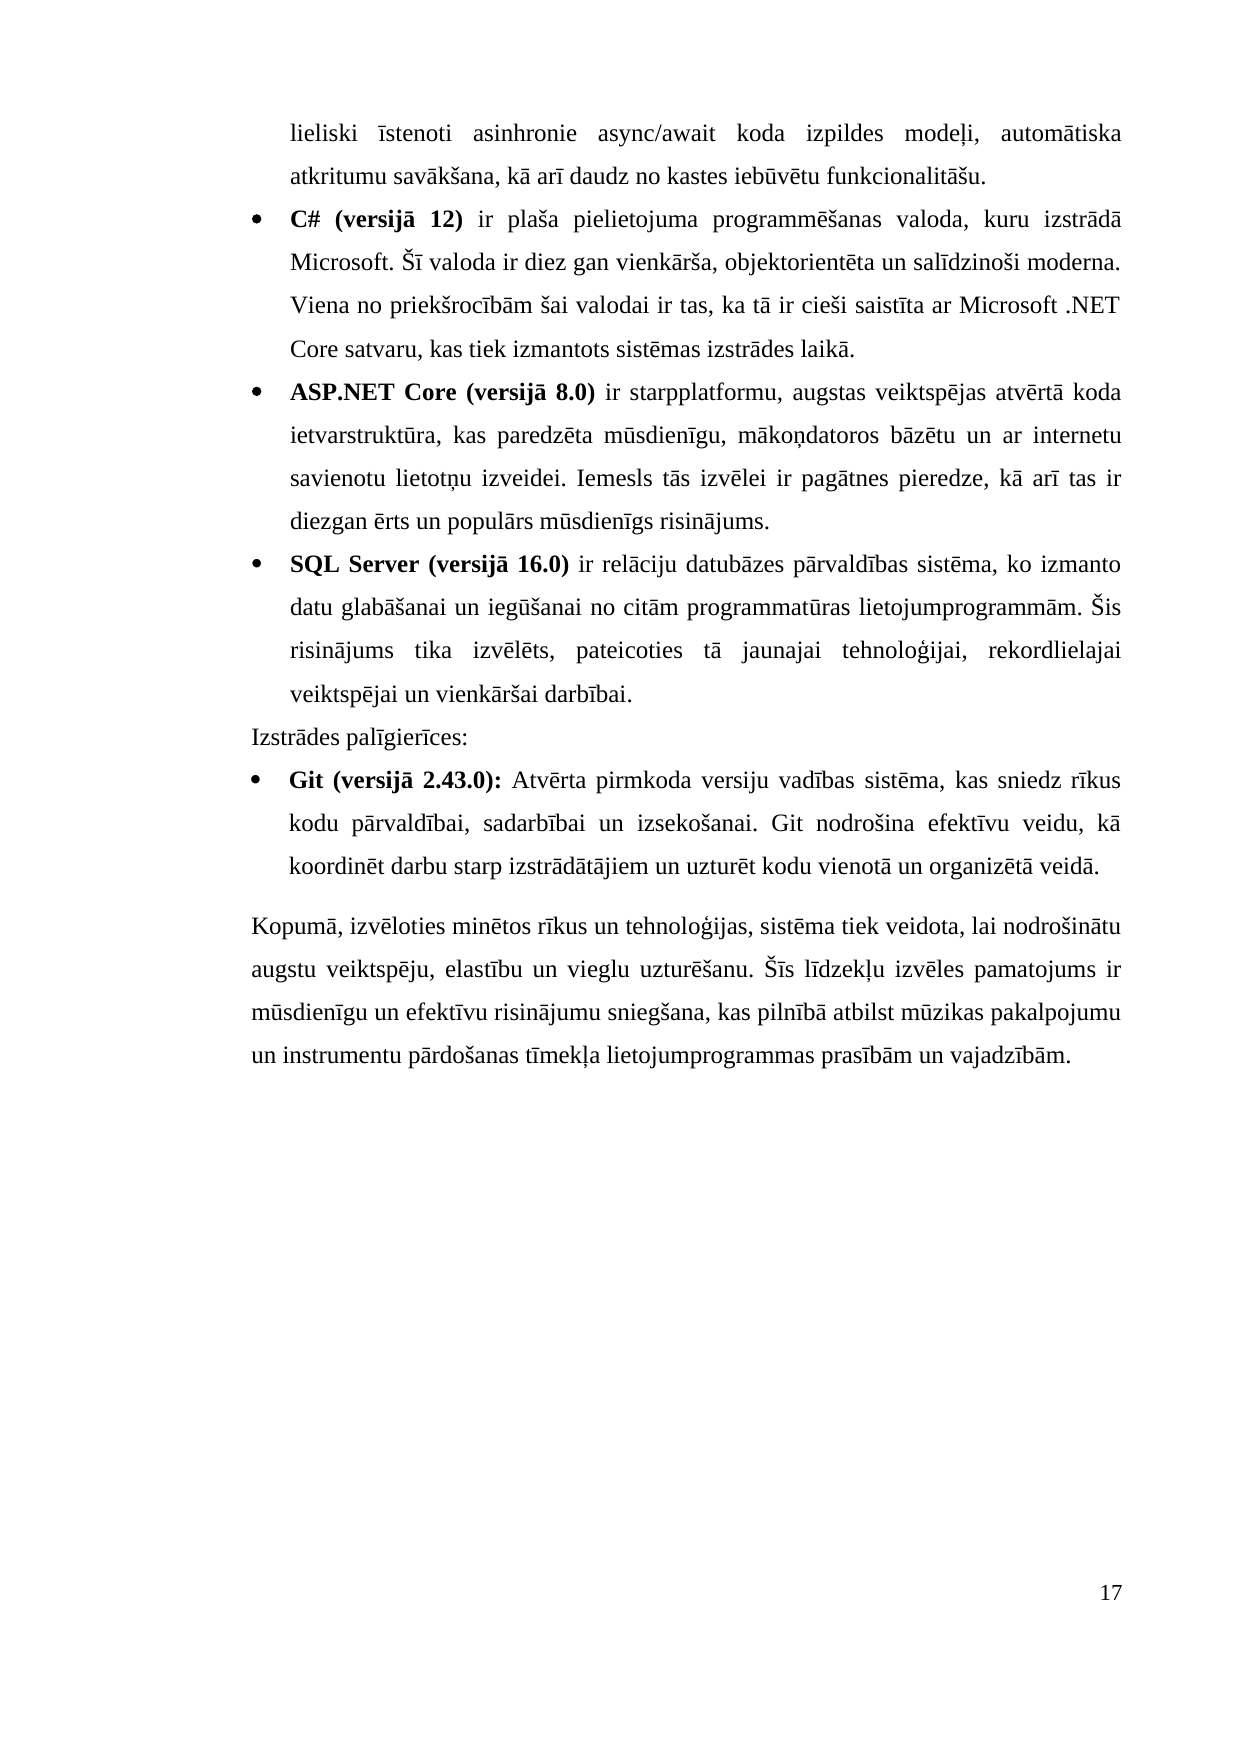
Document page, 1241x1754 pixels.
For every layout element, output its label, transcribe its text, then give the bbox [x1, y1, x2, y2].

list Git (versijā 2.43.0): Atvērta pirmkoda versiju vadības sistēma, kas sniedz rīkus kodu pārvaldībai, sadarbībai un izsekošanai. Git nodrošina efektīvu veidu, kā koordinēt darbu starp izstrādātājiem un uzturēt kodu vienotā un organizētā veidā. [251, 765, 1122, 880]
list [252, 118, 1122, 190]
text Kopumā, izvēloties minētos rīkus un tehnoloģijas, sistēma tiek veidota, lai nodrošinātu augstu veiktspēju, elastību un vieglu uzturēšanu. Šīs līdzekļu izvēles pamatojums ir mūsdienīgu un efektīvu risinājumu sniegšana, kas pilnībā atbilst mūzikas pakalpojumu un instrumentu pārdošanas tīmekļa lietojumprogrammas prasībām un vajadzībām. [251, 911, 1122, 1069]
list ASP.NET Core (versijā 8.0) ir starpplatformu, augstas veiktspējas atvērtā koda ietvarstruktūra, kas paredzēta mūsdienīgu, mākoņdatoros bāzētu un ar internetu savienotu lietotņu izveidei. Iemesls tās izvēlei ir pagātnes pieredze, kā arī tas ir diezgan ērts un populārs mūsdienīgs risinājums. [252, 377, 1122, 535]
list SQL Server (versijā 16.0) ir relāciju datubāzes pārvaldības sistēma, ko izmanto datu glabāšanai un iegūšanai no citām programmatūras lietojumprogrammām. Šis risinājums tika izvēlēts, pateicoties tā jaunajai tehnoloģijai, rekordlielajai veiktspējai un vienkāršai darbībai. [252, 549, 1122, 707]
text Izstrādes palīgierīces: [177, 722, 1122, 751]
list C# (versijā 12) ir plaša pielietojuma programmēšanas valoda, kuru izstrādā Microsoft. Šī valoda ir diez gan vienkārša, objektorientēta un salīdzinoši moderna. Viena no priekšrocībām šai valodai ir tas, ka tā ir cieši saistīta ar Microsoft .NET Core satvaru, kas tiek izmantots sistēmas izstrādes laikā. [252, 204, 1122, 362]
